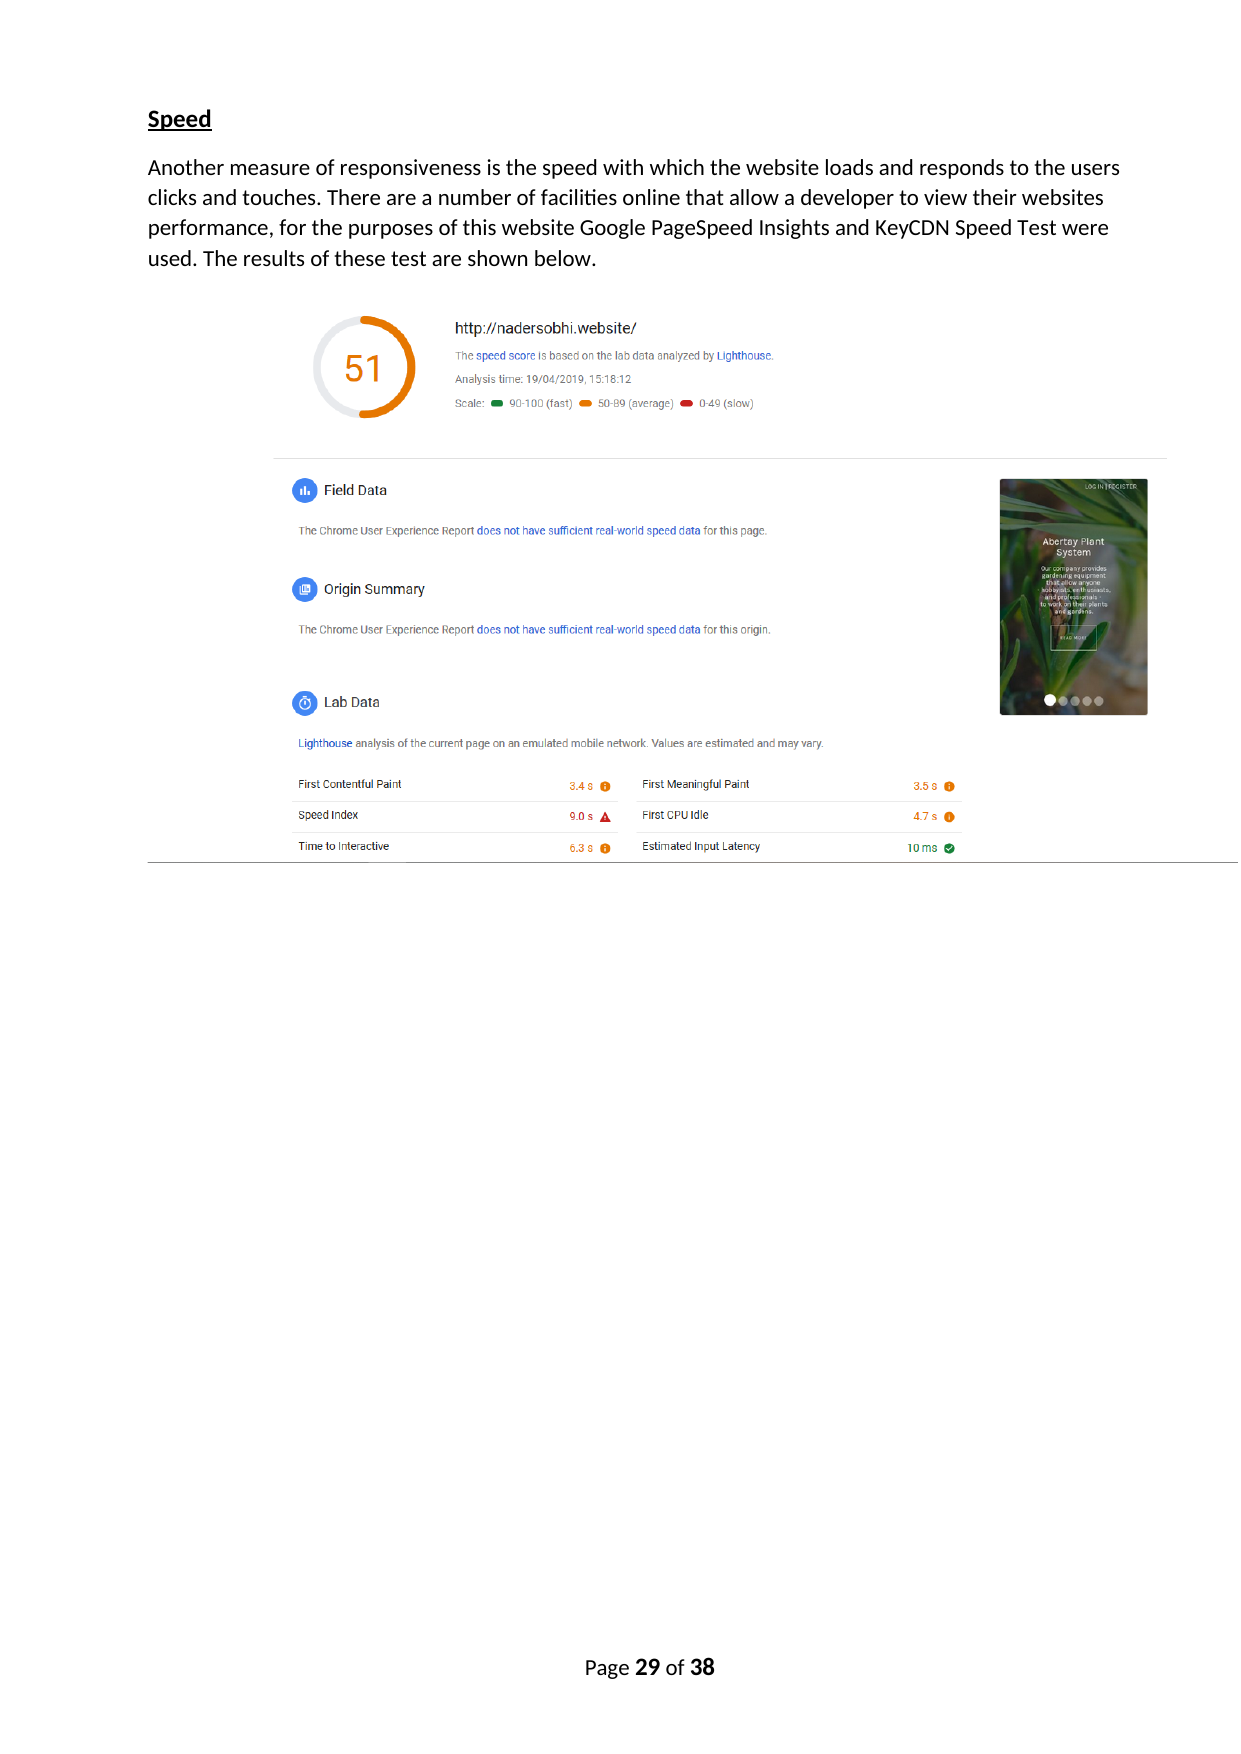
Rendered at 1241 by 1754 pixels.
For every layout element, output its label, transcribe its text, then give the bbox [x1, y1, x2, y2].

text Speed [148, 103, 1152, 134]
text Another measure of responsiveness is the speed with which the website loads and responds to the users clicks and touches. There are a number of facilities online that allow a developer to view their websites performance, for the purposes of this website Google PageSpeed Insights and KeyCDN Speed Test were used. The results of these test are shown below. [148, 153, 1152, 272]
picture [147, 290, 1238, 863]
